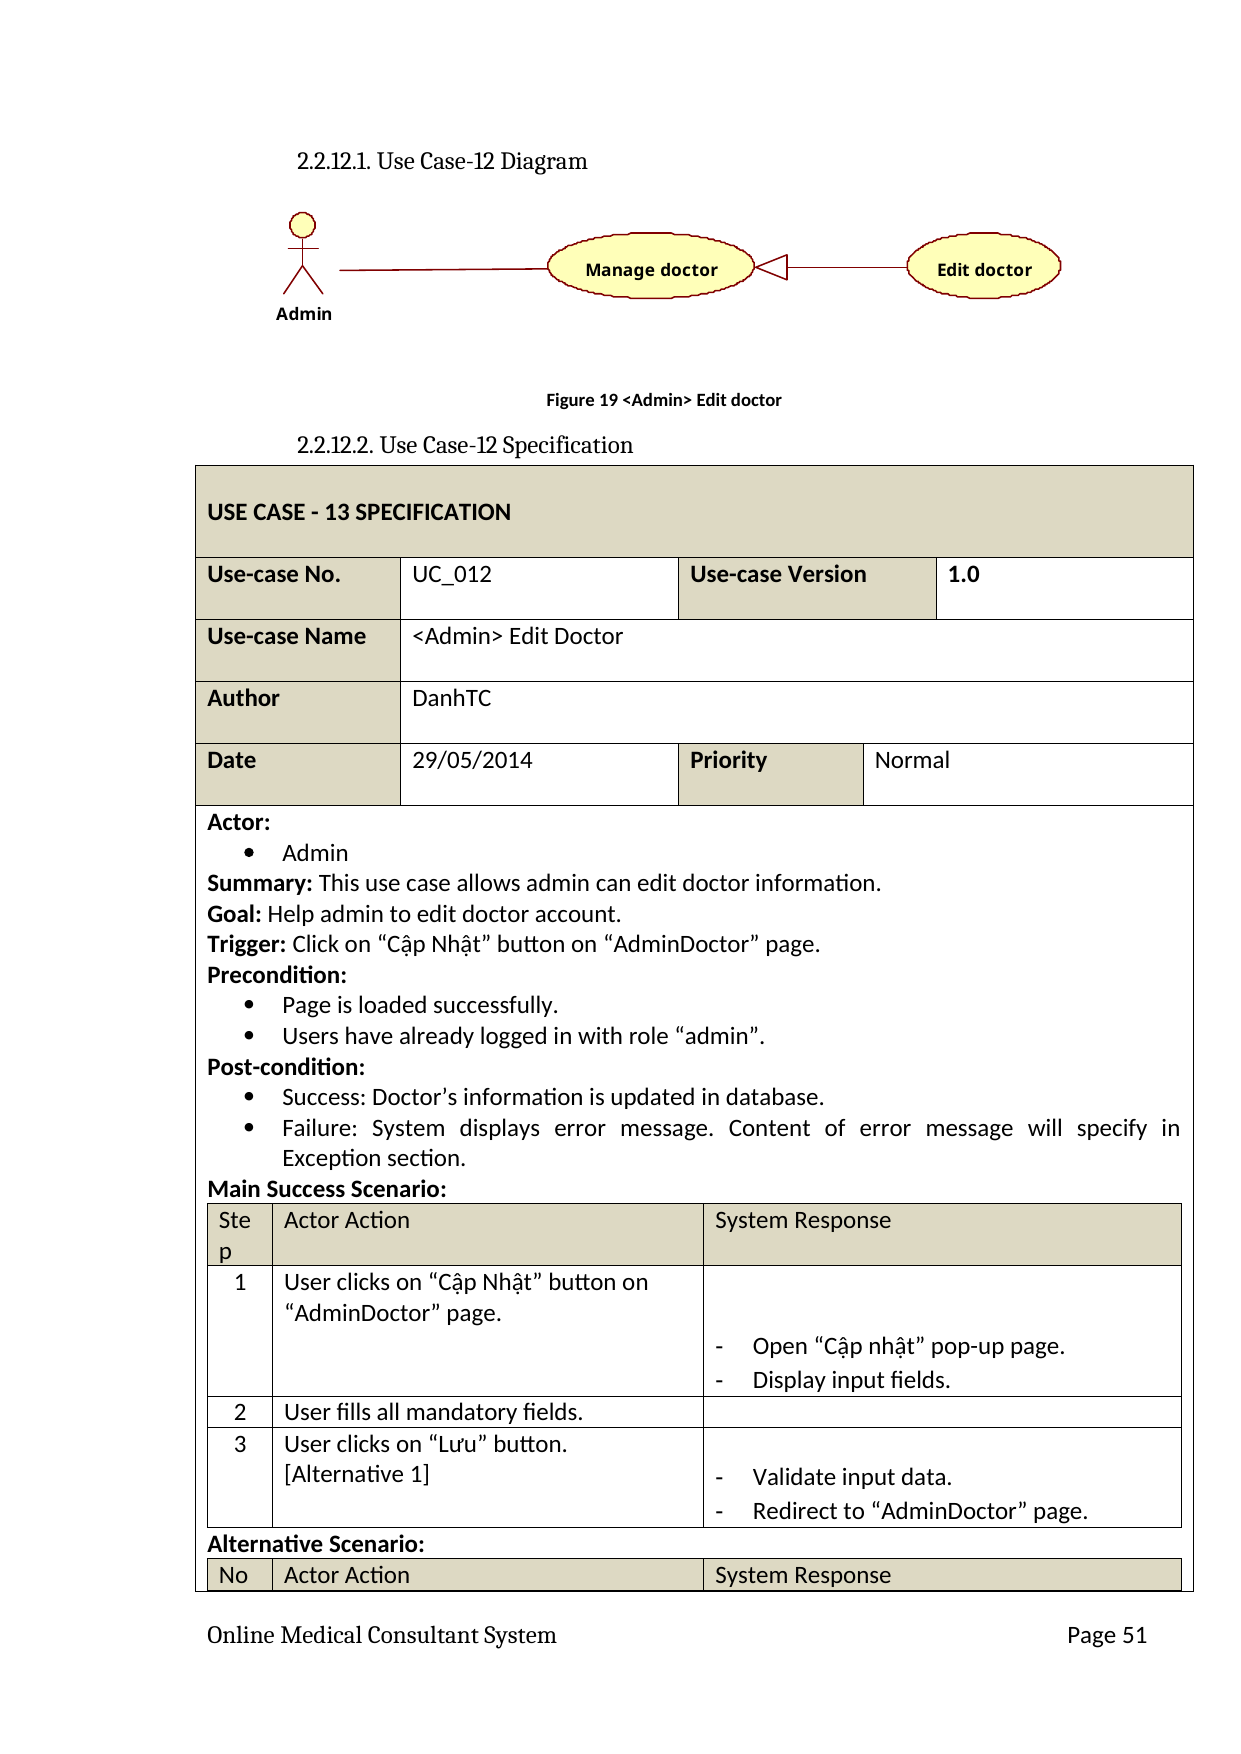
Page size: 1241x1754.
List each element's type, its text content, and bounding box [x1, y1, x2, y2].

table_cell UC_012 [401, 558, 678, 619]
table_cell Priority [679, 744, 863, 805]
table_cell <Admin> Edit Doctor [401, 620, 1193, 681]
table_cell Date [196, 744, 400, 805]
table_cell Use-case Name [196, 620, 400, 681]
subtitle Use Case-12 Diagram [282, 147, 1122, 176]
table_cell 1.0 [937, 558, 1193, 619]
table_cell 29/05/2014 [401, 744, 678, 805]
table_cell Use-case Version [679, 558, 936, 619]
table_cell Normal [864, 744, 1193, 805]
table_header USE CASE - 13 SPECIFICATION [196, 466, 1193, 557]
text Figure 19 <Admin> Edit doctor [207, 388, 1122, 411]
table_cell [196, 806, 1193, 1591]
subtitle Use Case-12 Specification [282, 431, 1122, 460]
table_cell Author [196, 682, 400, 743]
table_cell Use-case No. [196, 558, 400, 619]
table_cell DanhTC [401, 682, 1193, 743]
